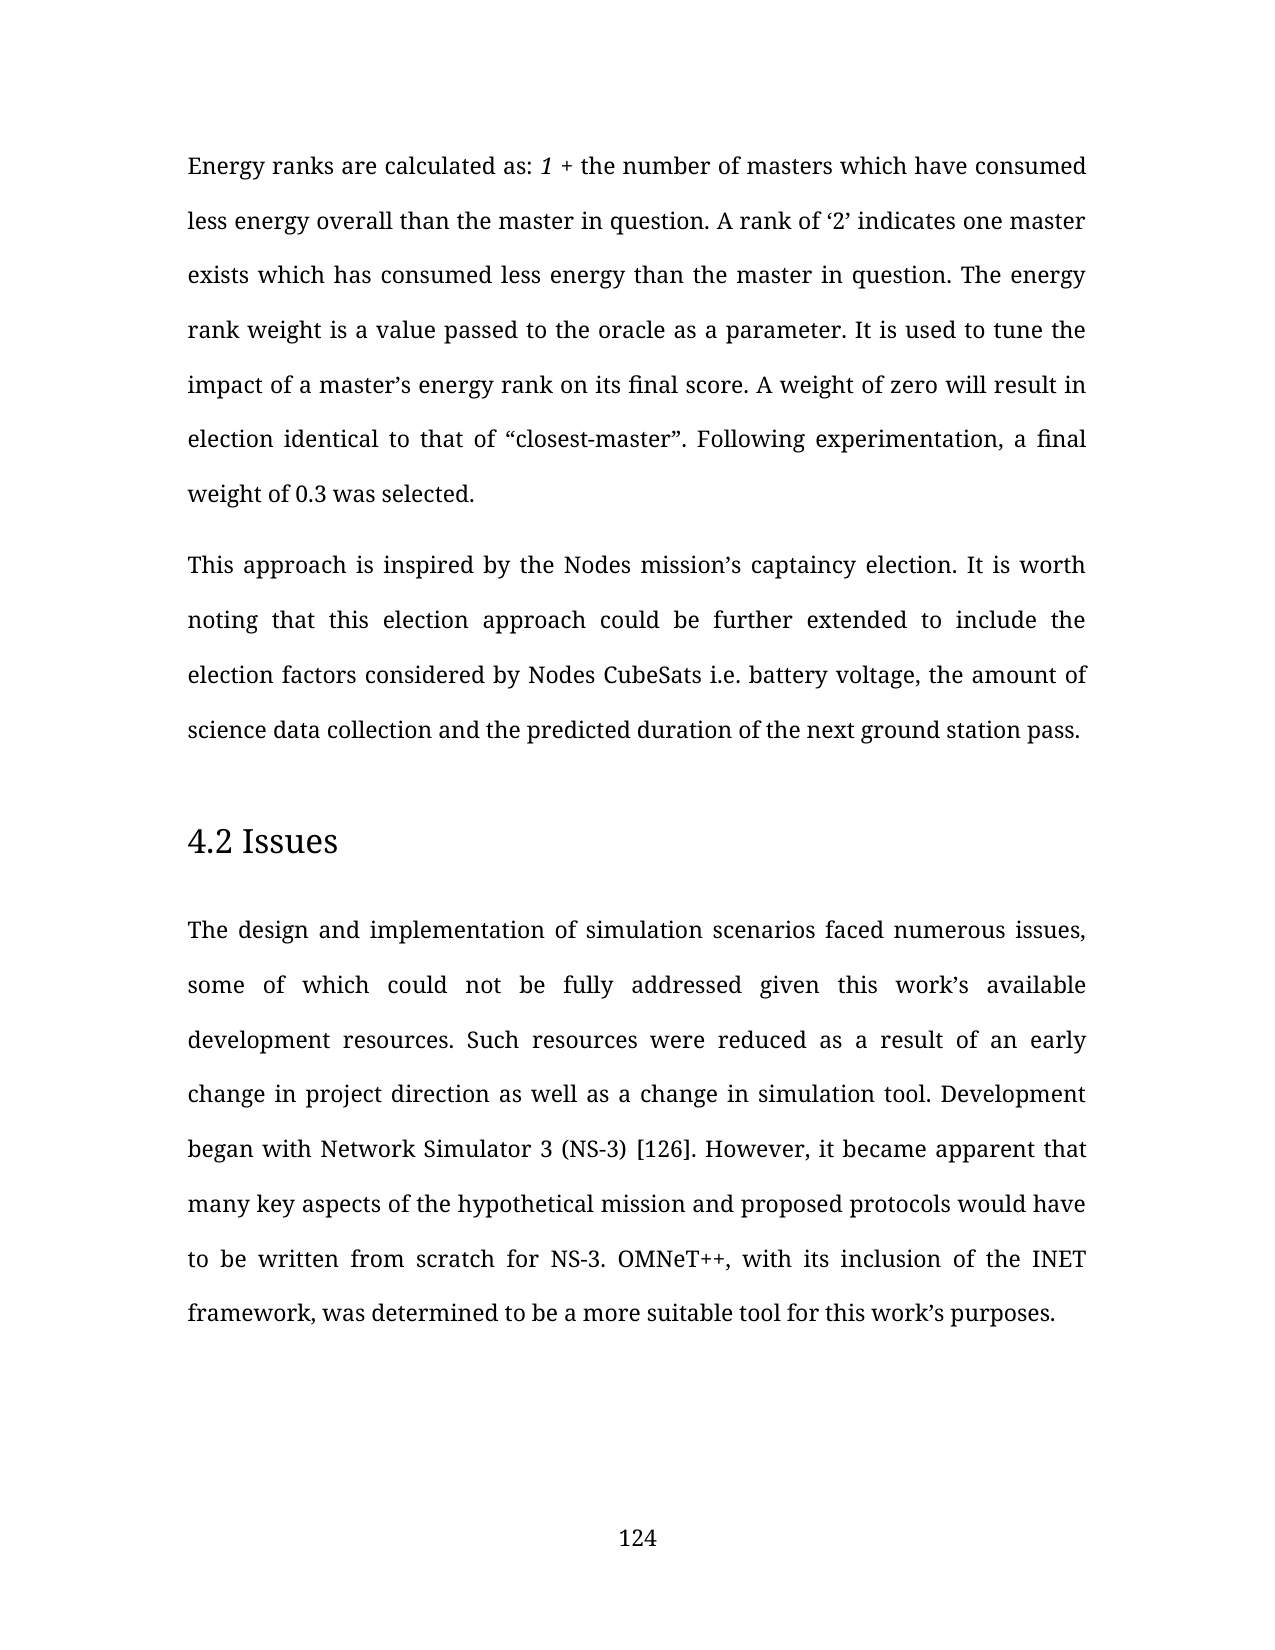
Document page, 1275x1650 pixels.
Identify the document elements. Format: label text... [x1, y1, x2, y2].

text The design and implementation of simulation scenarios faced numerous issues, some of which could not be fully addressed given this work’s available development resources. Such resources were reduced as a result of an early change in project direction as well as a change in simulation tool. Development began with Network Simulator 3 (NS-3) [126]. However, it became apparent that many key aspects of the hypothetical mission and proposed protocols would have to be written from scratch for NS-3. OMNeT++, with its inclusion of the INET framework, was determined to be a more suitable tool for this work’s purposes. [187, 914, 1087, 1328]
subtitle Issues [187, 818, 1087, 864]
text Energy ranks are calculated as: 1 + the number of masters which have consumed less energy overall than the master in question. A rank of ‘2’ indicates one master exists which has consumed less energy than the master in question. The energy rank weight is a value passed to the oracle as a parameter. It is used to tune the impact of a master’s energy rank on its final score. A weight of zero will result in election identical to that of “closest-master”. Following experimentation, a final weight of 0.3 was selected. [187, 150, 1087, 509]
text This approach is inspired by the Nodes mission’s captaincy election. It is worth noting that this election approach could be further extended to include the election factors considered by Nodes CubeSats i.e. battery voltage, the amount of science data collection and the predicted duration of the next ground station pass. [187, 549, 1087, 745]
